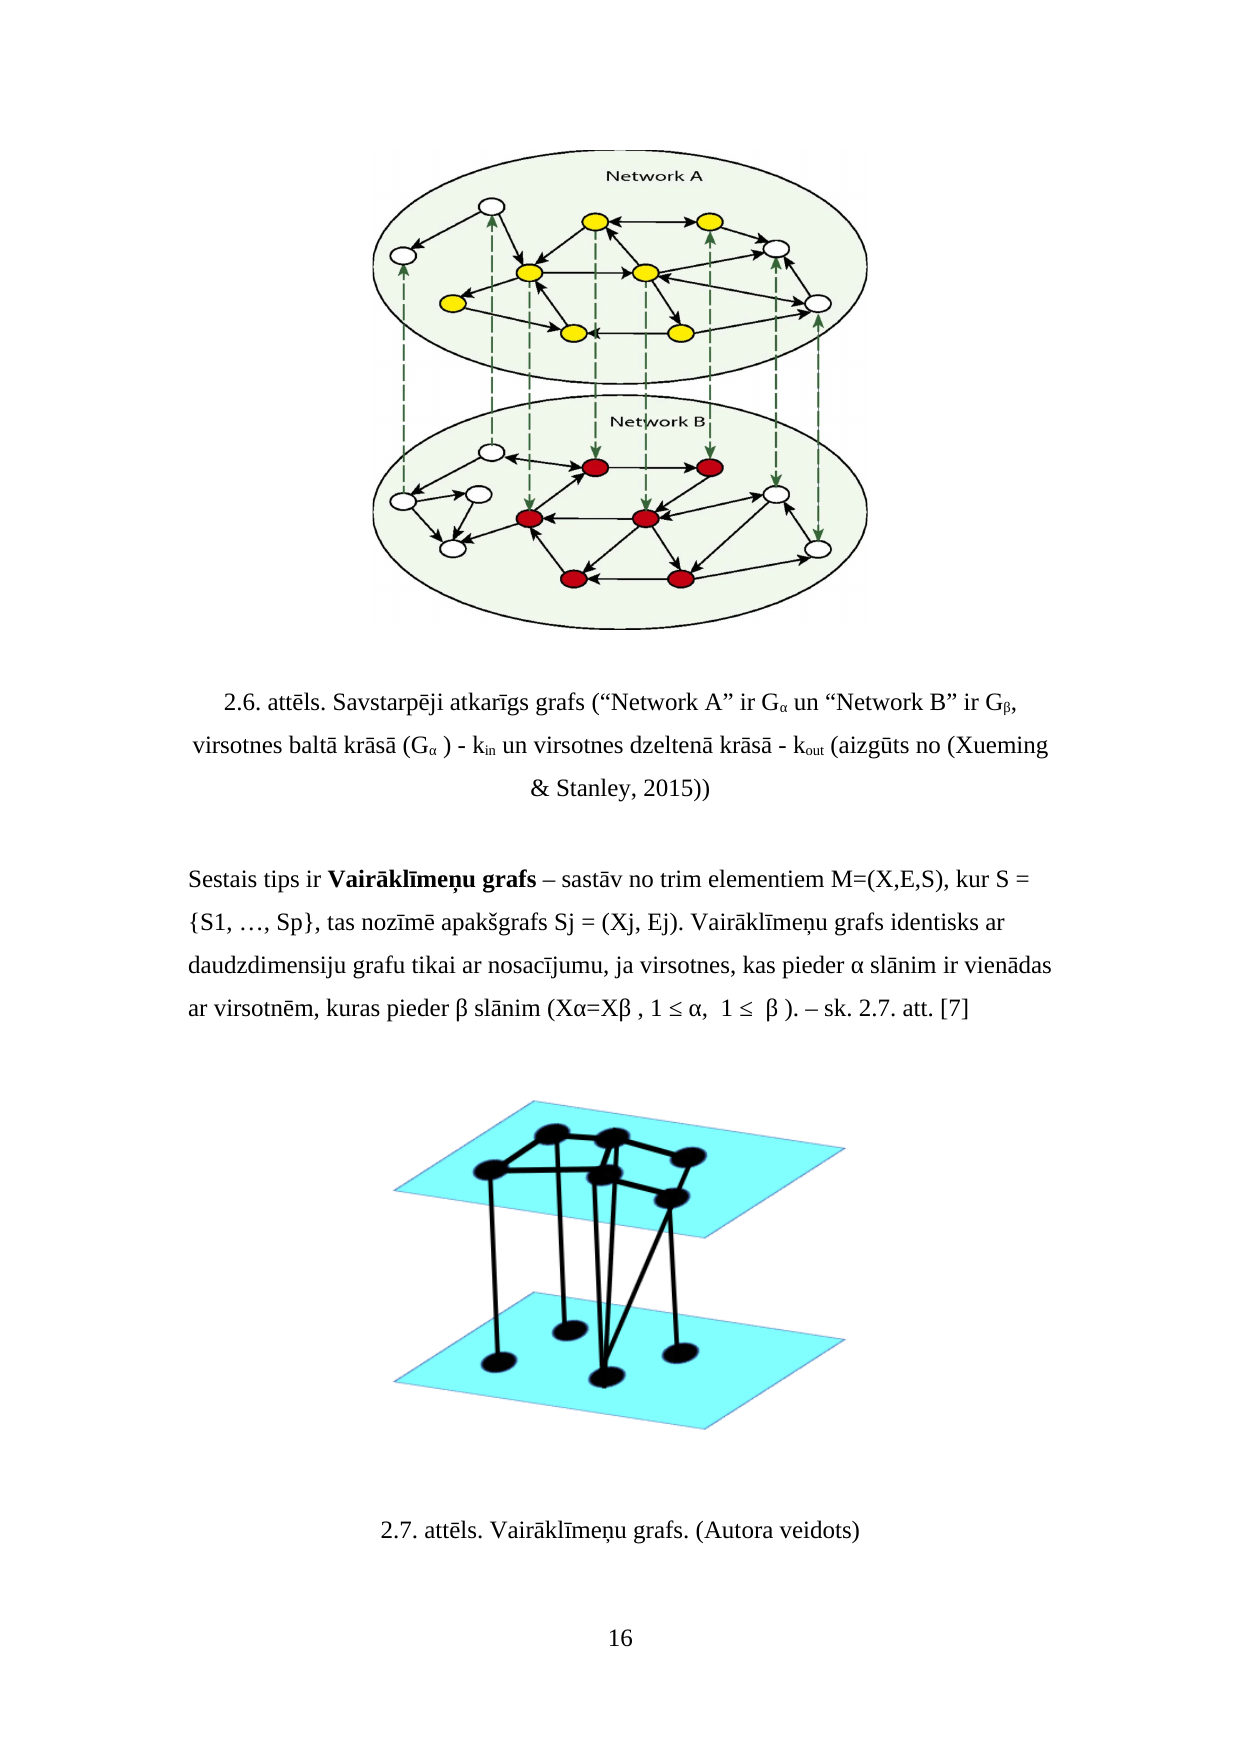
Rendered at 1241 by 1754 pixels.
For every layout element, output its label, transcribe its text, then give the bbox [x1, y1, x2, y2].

text 2.6. attēls. Savstarpēji atkarīgs grafs (“Network A” ir Gα un “Network B” ir Gβ, virsotnes baltā krāsā (Gα ) - kin un virsotnes dzeltenā krāsā - kout (aizgūts no (Xueming & Stanley, 2015)) [188, 687, 1052, 802]
picture [334, 1053, 906, 1484]
text Sestais tips ir Vairāklīmeņu grafs – sastāv no trim elementiem M=(X,E,S), kur S = {S1, …, Sp}, tas nozīmē apakšgrafs Sj = (Xj, Ej). Vairāklīmeņu grafs identisks ar daudzdimensiju grafu tikai ar nosacījumu, ja virsotnes, kas pieder α slānim ir vienādas ar virsotnēm, kuras pieder β slānim (Xα=Xβ , 1 ≤ α, 1 ≤ β ). – sk. 2.7. att. [7] [188, 864, 1052, 1022]
text 2.7. attēls. Vairāklīmeņu grafs. (Autora veidots) [188, 1515, 1052, 1543]
picture [372, 150, 868, 630]
